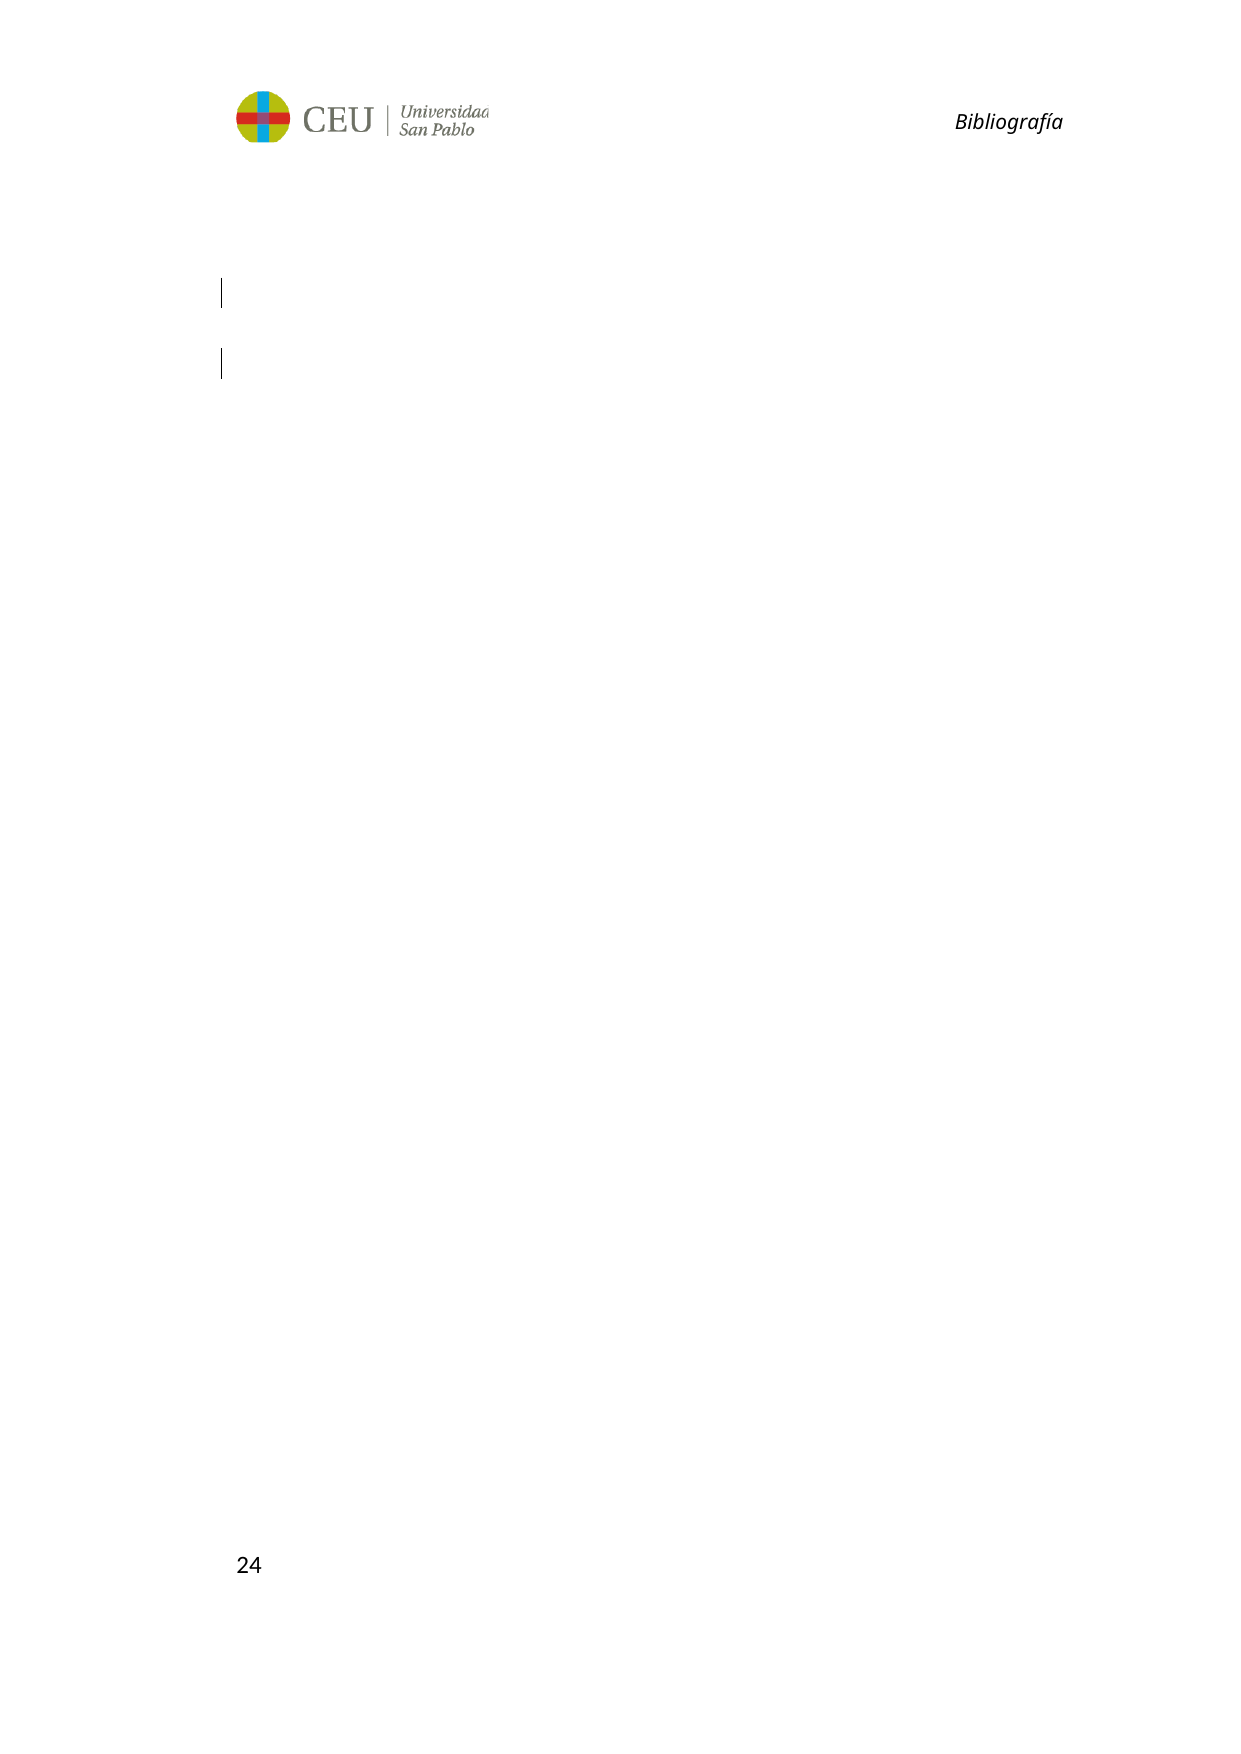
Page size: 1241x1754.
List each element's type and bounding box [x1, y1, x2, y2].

picture [235, 89, 489, 143]
